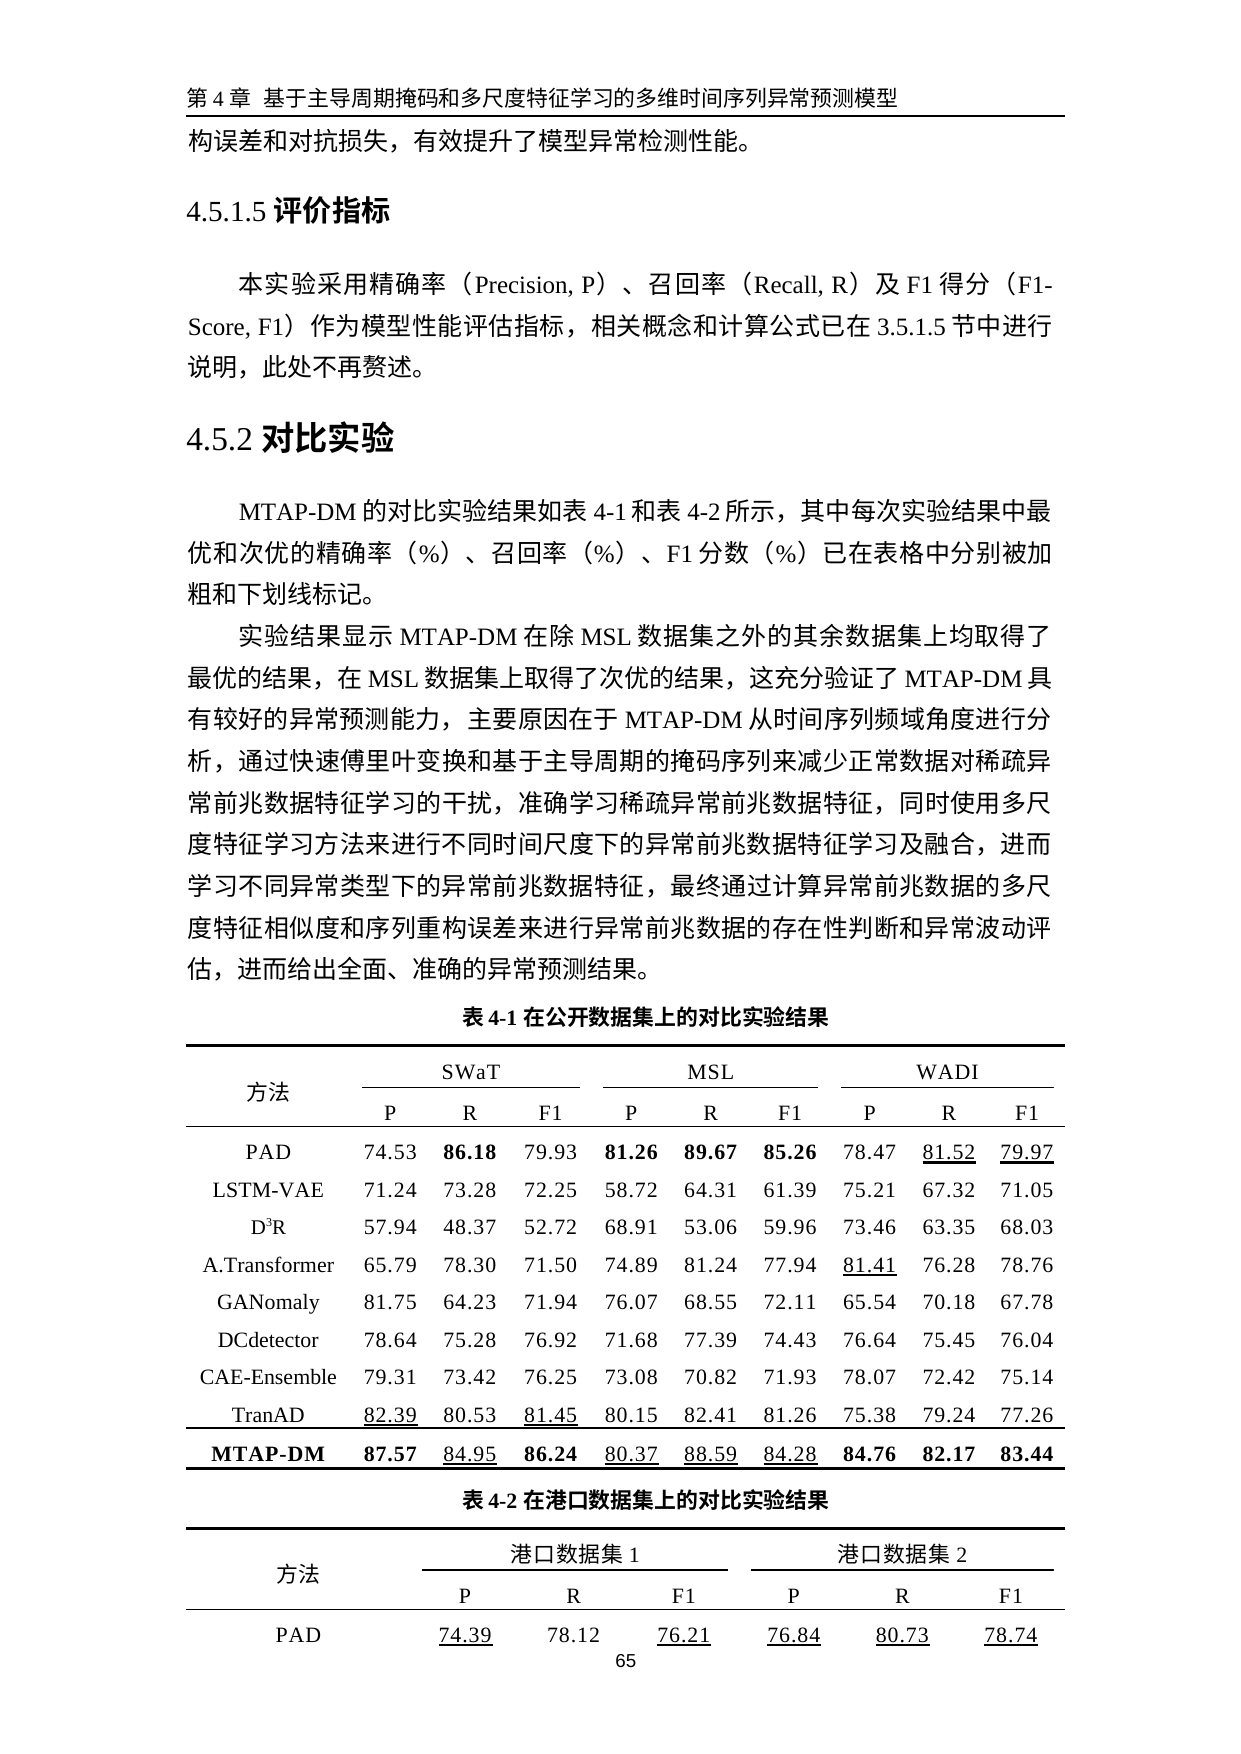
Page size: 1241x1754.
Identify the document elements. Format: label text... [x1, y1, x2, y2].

table_cell 79.24 [909, 1390, 988, 1427]
table_cell 68.03 [989, 1202, 1065, 1240]
table_cell 74.39 [410, 1610, 519, 1648]
table_cell P [739, 1571, 848, 1608]
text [188, 117, 1063, 158]
table_cell 84.95 [430, 1429, 509, 1467]
text 本实验采用精确率（Precision, P）、召回率（Recall, R）及F1得分（F1-Score, F1）作为模型性能评估指标，相关概念和计算公式已在3.5.1.5节中进行说明，此处不再赘述。 [188, 260, 1053, 385]
table_cell R [909, 1088, 988, 1126]
table_cell 82.39 [350, 1390, 430, 1427]
table_cell 73.46 [830, 1202, 909, 1240]
table_cell 78.74 [956, 1610, 1065, 1648]
table_cell F1 [750, 1088, 829, 1126]
table_cell 81.45 [509, 1390, 591, 1427]
subtitle 评价指标 [186, 187, 1065, 230]
table_cell 76.21 [628, 1610, 739, 1648]
table_cell 68.91 [591, 1202, 671, 1240]
table_cell 81.75 [350, 1277, 430, 1315]
table_cell 70.82 [671, 1352, 750, 1390]
table_cell 86.18 [430, 1127, 509, 1165]
table_cell TranAD [186, 1390, 350, 1427]
table_cell DCdetector [186, 1315, 350, 1352]
table_cell 89.67 [671, 1127, 750, 1165]
table_cell 80.15 [591, 1390, 671, 1427]
table_cell 81.26 [750, 1390, 829, 1427]
table_cell MTAP-DM [186, 1429, 350, 1467]
table_cell GANomaly [186, 1277, 350, 1315]
table_cell 73.28 [430, 1165, 509, 1202]
subtitle 对比实验 [186, 412, 1065, 460]
table_cell 67.78 [989, 1277, 1065, 1315]
table_cell 52.72 [509, 1202, 591, 1240]
table_cell 81.26 [591, 1127, 671, 1165]
table_header 港口数据集1 [410, 1530, 739, 1571]
table_cell 58.72 [591, 1165, 671, 1202]
table_cell P [410, 1571, 519, 1608]
table_cell 80.37 [591, 1429, 671, 1467]
table_cell 79.31 [350, 1352, 430, 1390]
table_cell 86.24 [509, 1429, 591, 1467]
table_cell F1 [989, 1088, 1065, 1126]
table_cell 71.93 [750, 1352, 829, 1390]
table_cell 76.28 [909, 1240, 988, 1277]
table_cell 75.28 [430, 1315, 509, 1352]
table_cell 80.73 [848, 1610, 956, 1648]
table_cell 74.53 [350, 1127, 430, 1165]
table_cell 53.06 [671, 1202, 750, 1240]
table_cell 77.26 [989, 1390, 1065, 1427]
table_cell 67.32 [909, 1165, 988, 1202]
table_cell 81.52 [909, 1127, 988, 1165]
table_cell PAD [186, 1610, 410, 1648]
table_cell 65.79 [350, 1240, 430, 1277]
table_header 方法 [186, 1047, 350, 1126]
text 表4-1 在公开数据集上的对比实验结果 [188, 1000, 1053, 1031]
text 实验结果显示MTAP-DM在除MSL数据集之外的其余数据集上均取得了最优的结果，在MSL数据集上取得了次优的结果，这充分验证了MTAP-DM具有较好的异常预测能力，主要原因在于MTAP-DM从时间序列频域角度进行分析，通过快速傅里叶变换和基于主导周期的掩码序列来减少正常数据对稀疏异常前兆数据特征学习的干扰，准确学习稀疏异常前兆数据特征，同时使用多尺度特征学习方法来进行不同时间尺度下的异常前兆数据特征学习及融合，进而学习不同异常类型下的异常前兆数据特征，最终通过计算异常前兆数据的多尺度特征相似度和序列重构误差来进行异常前兆数据的存在性判断和异常波动评估，进而给出全面、准确的异常预测结果。 [188, 612, 1053, 987]
table_cell 65.54 [830, 1277, 909, 1315]
table_cell R [519, 1571, 628, 1608]
table_cell R [671, 1088, 750, 1126]
table_cell 78.30 [430, 1240, 509, 1277]
table_cell 76.25 [509, 1352, 591, 1390]
table_cell R [430, 1088, 509, 1126]
table_cell 78.64 [350, 1315, 430, 1352]
table_cell 59.96 [750, 1202, 829, 1240]
table_cell 75.38 [830, 1390, 909, 1427]
table_cell F1 [509, 1088, 591, 1126]
table_cell 88.59 [671, 1429, 750, 1467]
table_cell 84.76 [830, 1429, 909, 1467]
table_header MSL [591, 1047, 829, 1088]
table_cell R [848, 1571, 956, 1608]
table_cell LSTM-VAE [186, 1165, 350, 1202]
table_cell 73.08 [591, 1352, 671, 1390]
table_cell 76.84 [739, 1610, 848, 1648]
table_cell 74.43 [750, 1315, 829, 1352]
table_header SWaT [350, 1047, 591, 1088]
table_cell 81.24 [671, 1240, 750, 1277]
table_cell F1 [628, 1571, 739, 1608]
table_cell 75.14 [989, 1352, 1065, 1390]
table_cell 82.41 [671, 1390, 750, 1427]
table_cell PAD [186, 1127, 350, 1165]
text 表4-2 在港口数据集上的对比实验结果 [188, 1483, 1053, 1514]
table_cell 76.92 [509, 1315, 591, 1352]
table_cell D3R [186, 1202, 350, 1240]
table_cell 85.26 [750, 1127, 829, 1165]
table_cell 71.05 [989, 1165, 1065, 1202]
table_cell 64.31 [671, 1165, 750, 1202]
table_cell 61.39 [750, 1165, 829, 1202]
table_cell 78.07 [830, 1352, 909, 1390]
table_cell 76.64 [830, 1315, 909, 1352]
table_cell 77.39 [671, 1315, 750, 1352]
table_cell 71.94 [509, 1277, 591, 1315]
table_cell 48.37 [430, 1202, 509, 1240]
table_cell 71.50 [509, 1240, 591, 1277]
table_cell 64.23 [430, 1277, 509, 1315]
table_cell 80.53 [430, 1390, 509, 1427]
table_cell 71.68 [591, 1315, 671, 1352]
table_cell P [350, 1088, 430, 1126]
table_cell 73.42 [430, 1352, 509, 1390]
table_cell 68.55 [671, 1277, 750, 1315]
table_cell 71.24 [350, 1165, 430, 1202]
table_header 方法 [186, 1530, 410, 1608]
table_cell 76.04 [989, 1315, 1065, 1352]
table_header WADI [830, 1047, 1065, 1088]
table_cell 72.11 [750, 1277, 829, 1315]
table_cell 75.45 [909, 1315, 988, 1352]
table_cell 81.41 [830, 1240, 909, 1277]
table_cell A.Transformer [186, 1240, 350, 1277]
table_cell 76.07 [591, 1277, 671, 1315]
table_header 港口数据集2 [739, 1530, 1065, 1571]
table_cell P [591, 1088, 671, 1126]
table_cell 79.93 [509, 1127, 591, 1165]
table_cell 72.25 [509, 1165, 591, 1202]
table_cell 57.94 [350, 1202, 430, 1240]
table_cell P [830, 1088, 909, 1126]
table_cell 78.47 [830, 1127, 909, 1165]
table_cell 72.42 [909, 1352, 988, 1390]
table_cell 78.12 [519, 1610, 628, 1648]
table_cell 79.97 [989, 1127, 1065, 1165]
table_cell 63.35 [909, 1202, 988, 1240]
table_cell 87.57 [350, 1429, 430, 1467]
text MTAP-DM的对比实验结果如表4-1和表4-2所示，其中每次实验结果中最优和次优的精确率（%）、召回率（%）、F1分数（%）已在表格中分别被加粗和下划线标记。 [188, 487, 1053, 612]
table_cell 70.18 [909, 1277, 988, 1315]
table_cell 83.44 [989, 1429, 1065, 1467]
table_cell CAE-Ensemble [186, 1352, 350, 1390]
table_cell F1 [956, 1571, 1065, 1608]
table_cell 74.89 [591, 1240, 671, 1277]
table_cell 78.76 [989, 1240, 1065, 1277]
table_cell 84.28 [750, 1429, 829, 1467]
table_cell 82.17 [909, 1429, 988, 1467]
table_cell 77.94 [750, 1240, 829, 1277]
table_cell 75.21 [830, 1165, 909, 1202]
